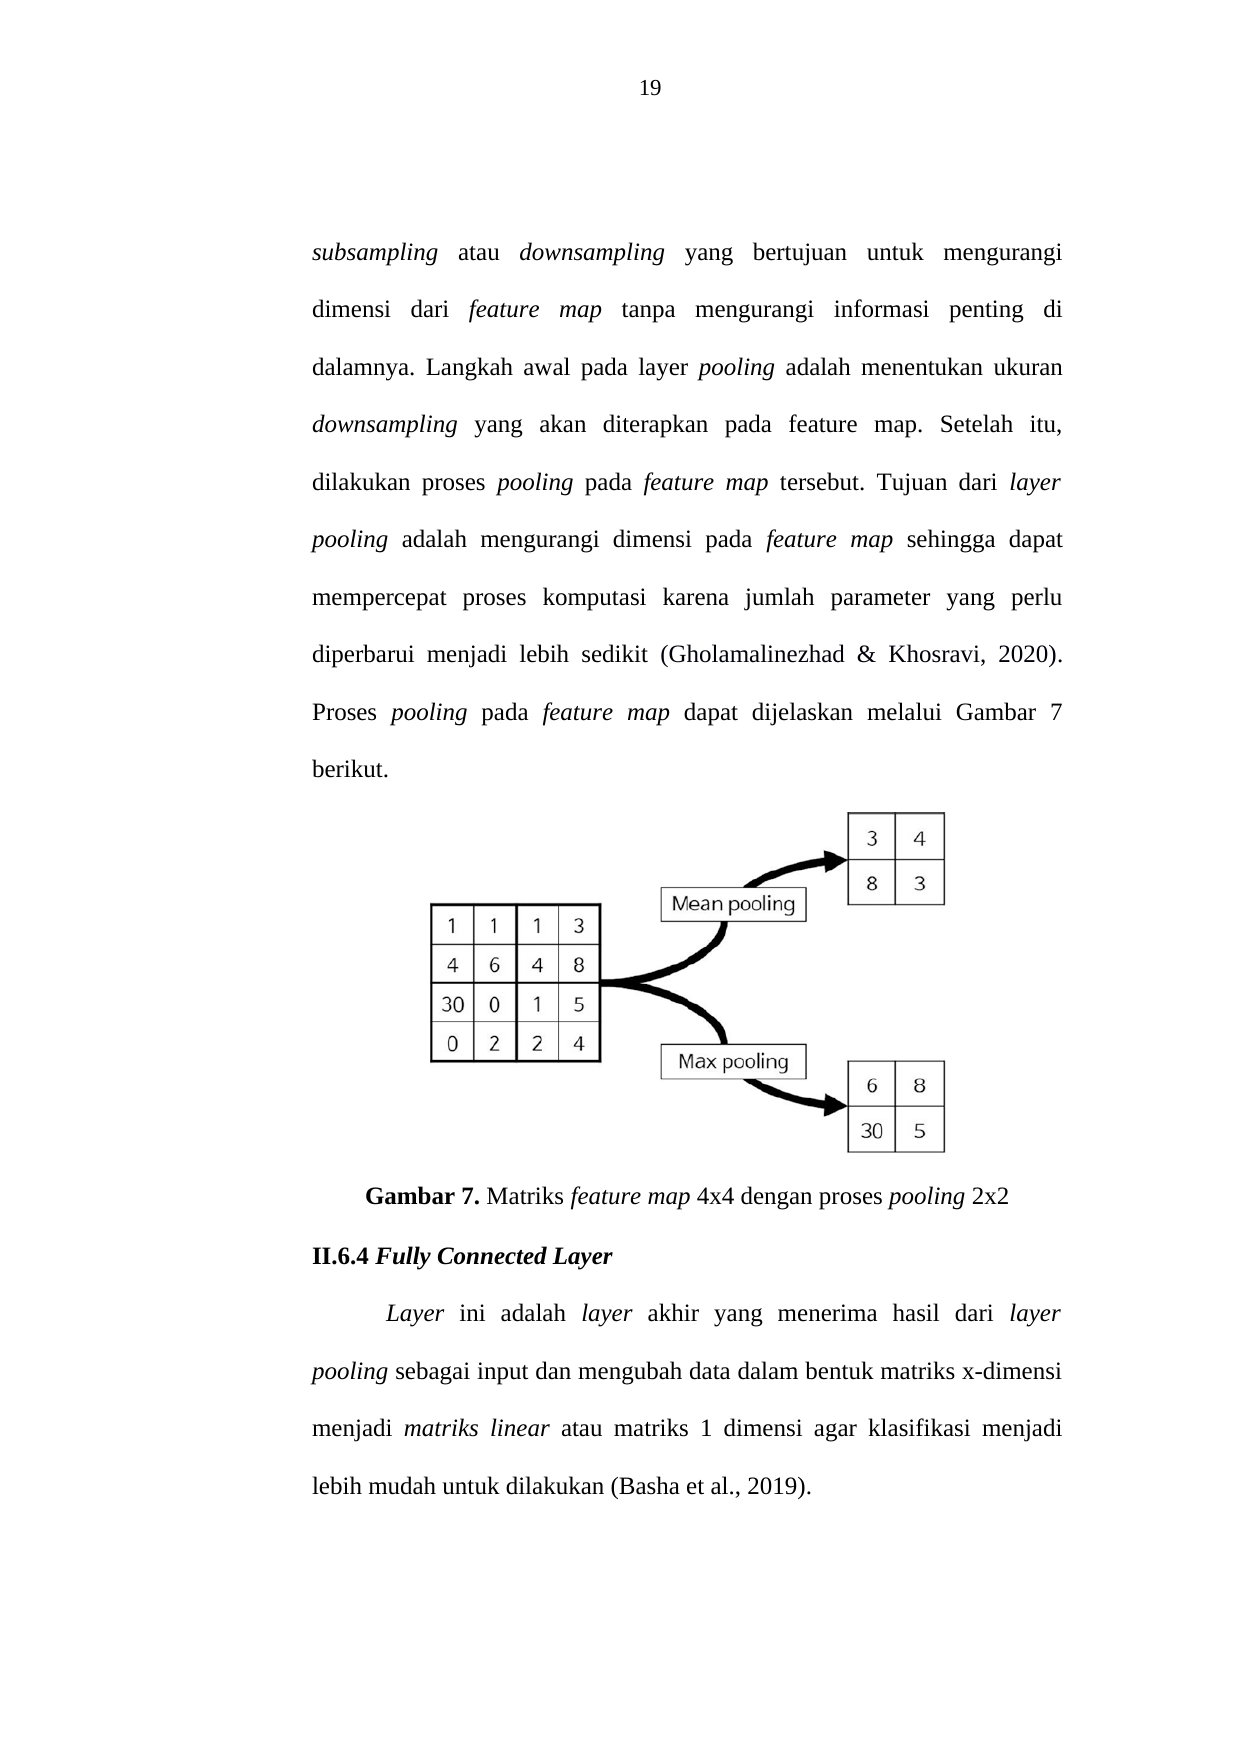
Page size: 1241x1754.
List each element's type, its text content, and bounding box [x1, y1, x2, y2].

subtitle Fully Connected Layer [312, 1241, 1063, 1269]
picture [430, 811, 946, 1153]
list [312, 237, 1063, 783]
text Gambar 7. Matriks feature map 4x4 dengan proses pooling 2x2 [311, 1181, 1063, 1210]
text Layer ini adalah layer akhir yang menerima hasil dari layer pooling sebagai input dan mengubah data dalam bentuk matriks x-dimensi menjadi matriks linear atau matriks 1 dimensi agar klasifikasi menjadi lebih mudah untuk dilakukan . [312, 1298, 1063, 1499]
